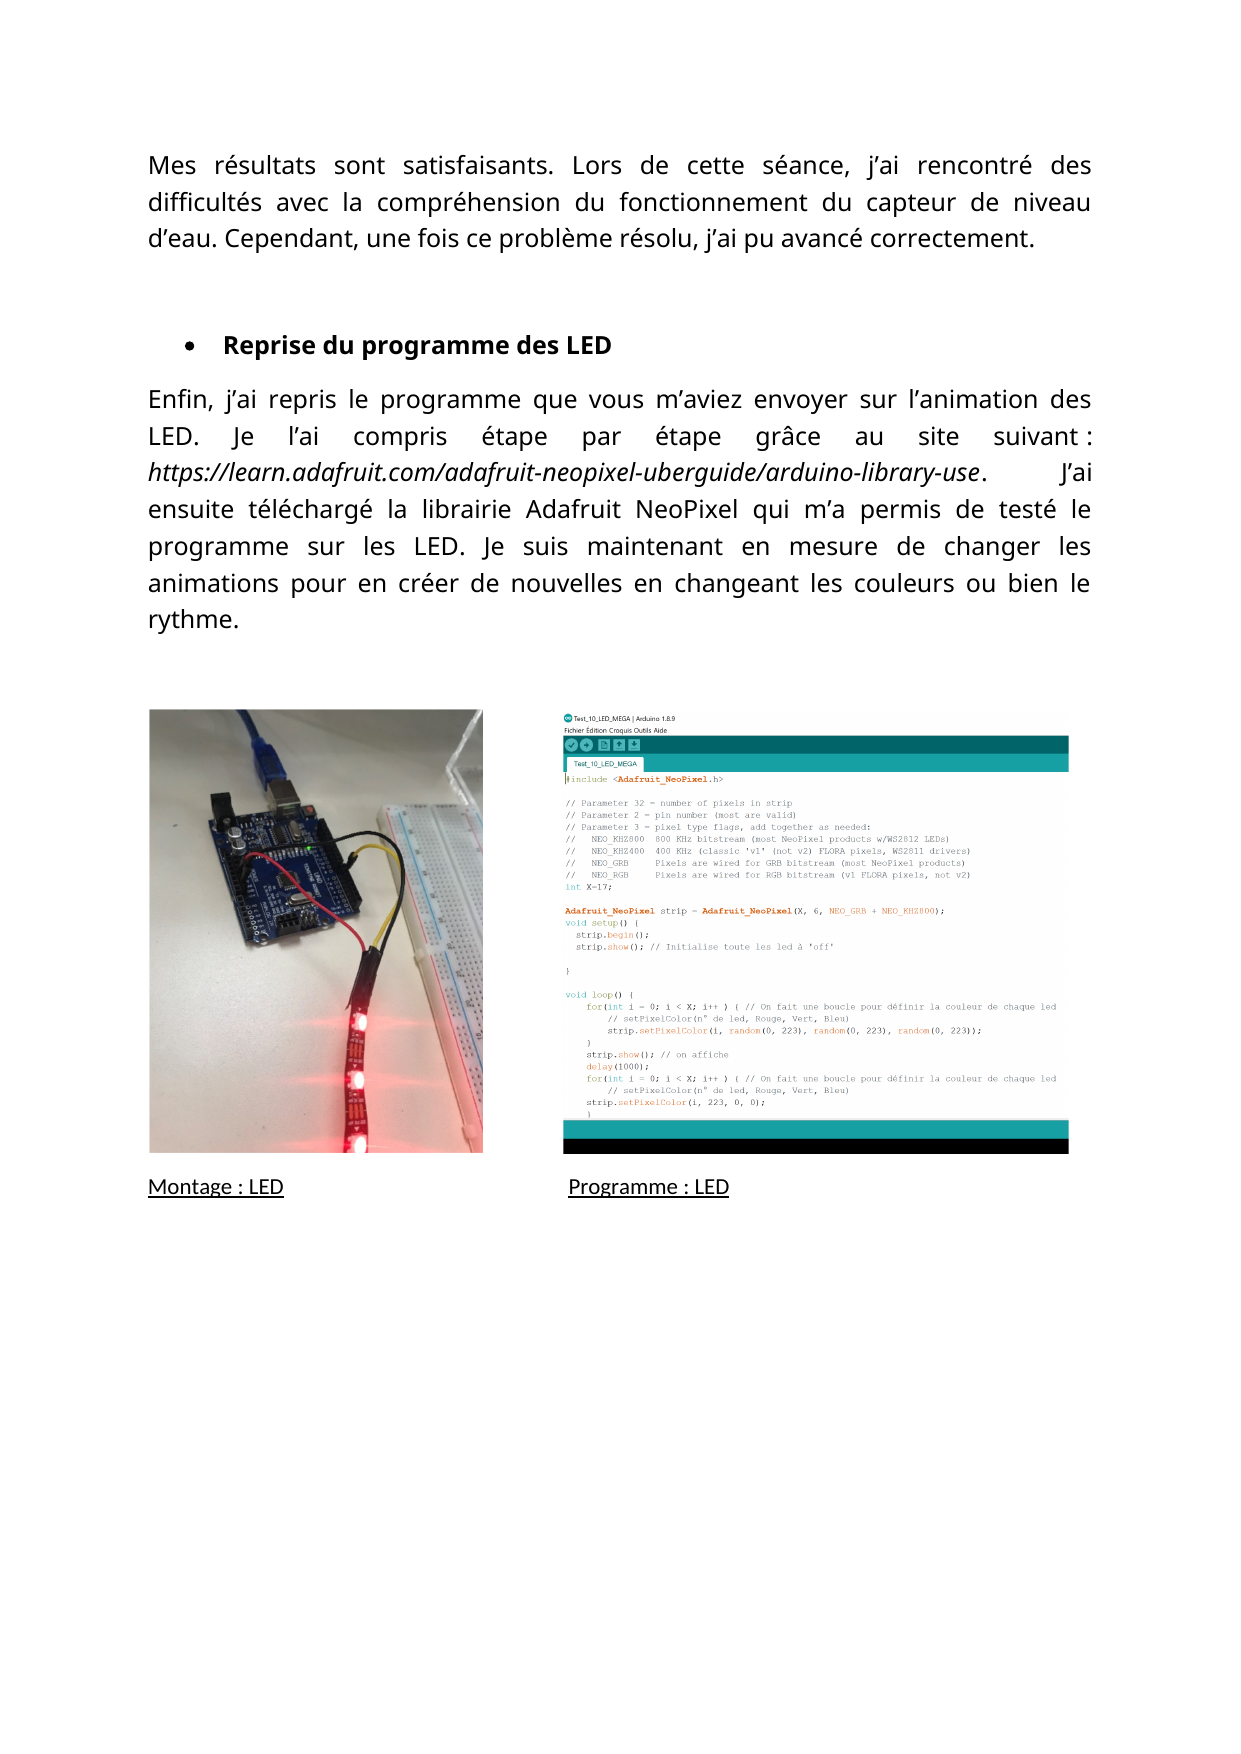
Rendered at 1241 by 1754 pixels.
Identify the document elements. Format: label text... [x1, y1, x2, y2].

picture [150, 710, 483, 1152]
picture [563, 712, 1069, 1154]
text Enfin, j’ai repris le programme que vous m’aviez envoyer sur l’animation des LED. Je l’ai compris étape par étape grâce au site suivant : https://learn.adafruit.com/adafruit-neopixel-uberguide/arduino-library-use. J’ai ensuite téléchargé la librairie Adafruit NeoPixel qui m’a permis de testé le programme sur les LED. Je suis maintenant en mesure de changer les animations pour en créer de nouvelles en changeant les couleurs ou bien le rythme. [148, 381, 1093, 636]
text Mes résultats sont satisfaisants. Lors de cette séance, j’ai rencontré des difficultés avec la compréhension du fonctionnement du capteur de niveau d’eau. Cependant, une fois ce problème résolu, j’ai pu avancé correctement. [148, 148, 1093, 255]
list Reprise du programme des LED [185, 328, 1093, 362]
text Montage : LED Programme : LED [148, 1172, 1093, 1200]
